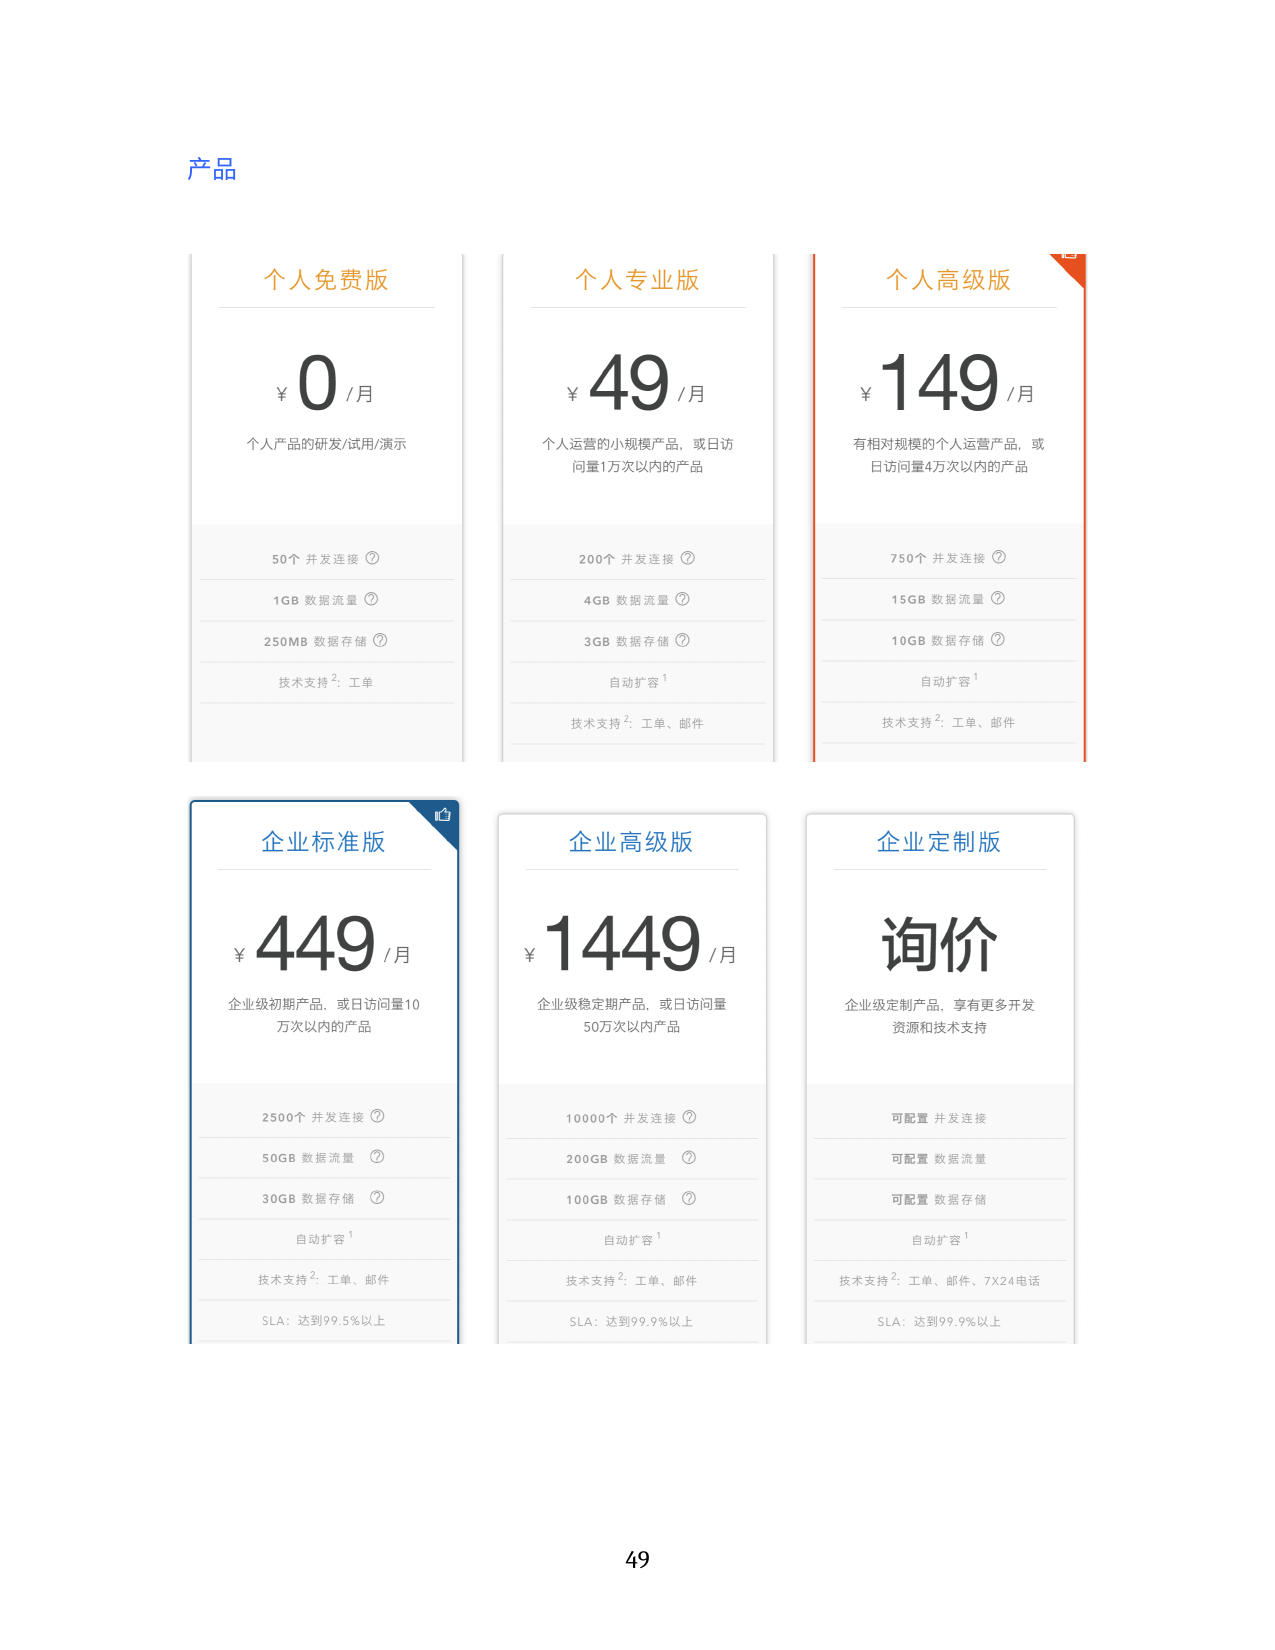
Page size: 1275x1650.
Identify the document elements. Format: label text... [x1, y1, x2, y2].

picture [187, 254, 1088, 762]
text 产品 [187, 150, 1087, 186]
picture [187, 796, 1088, 1344]
